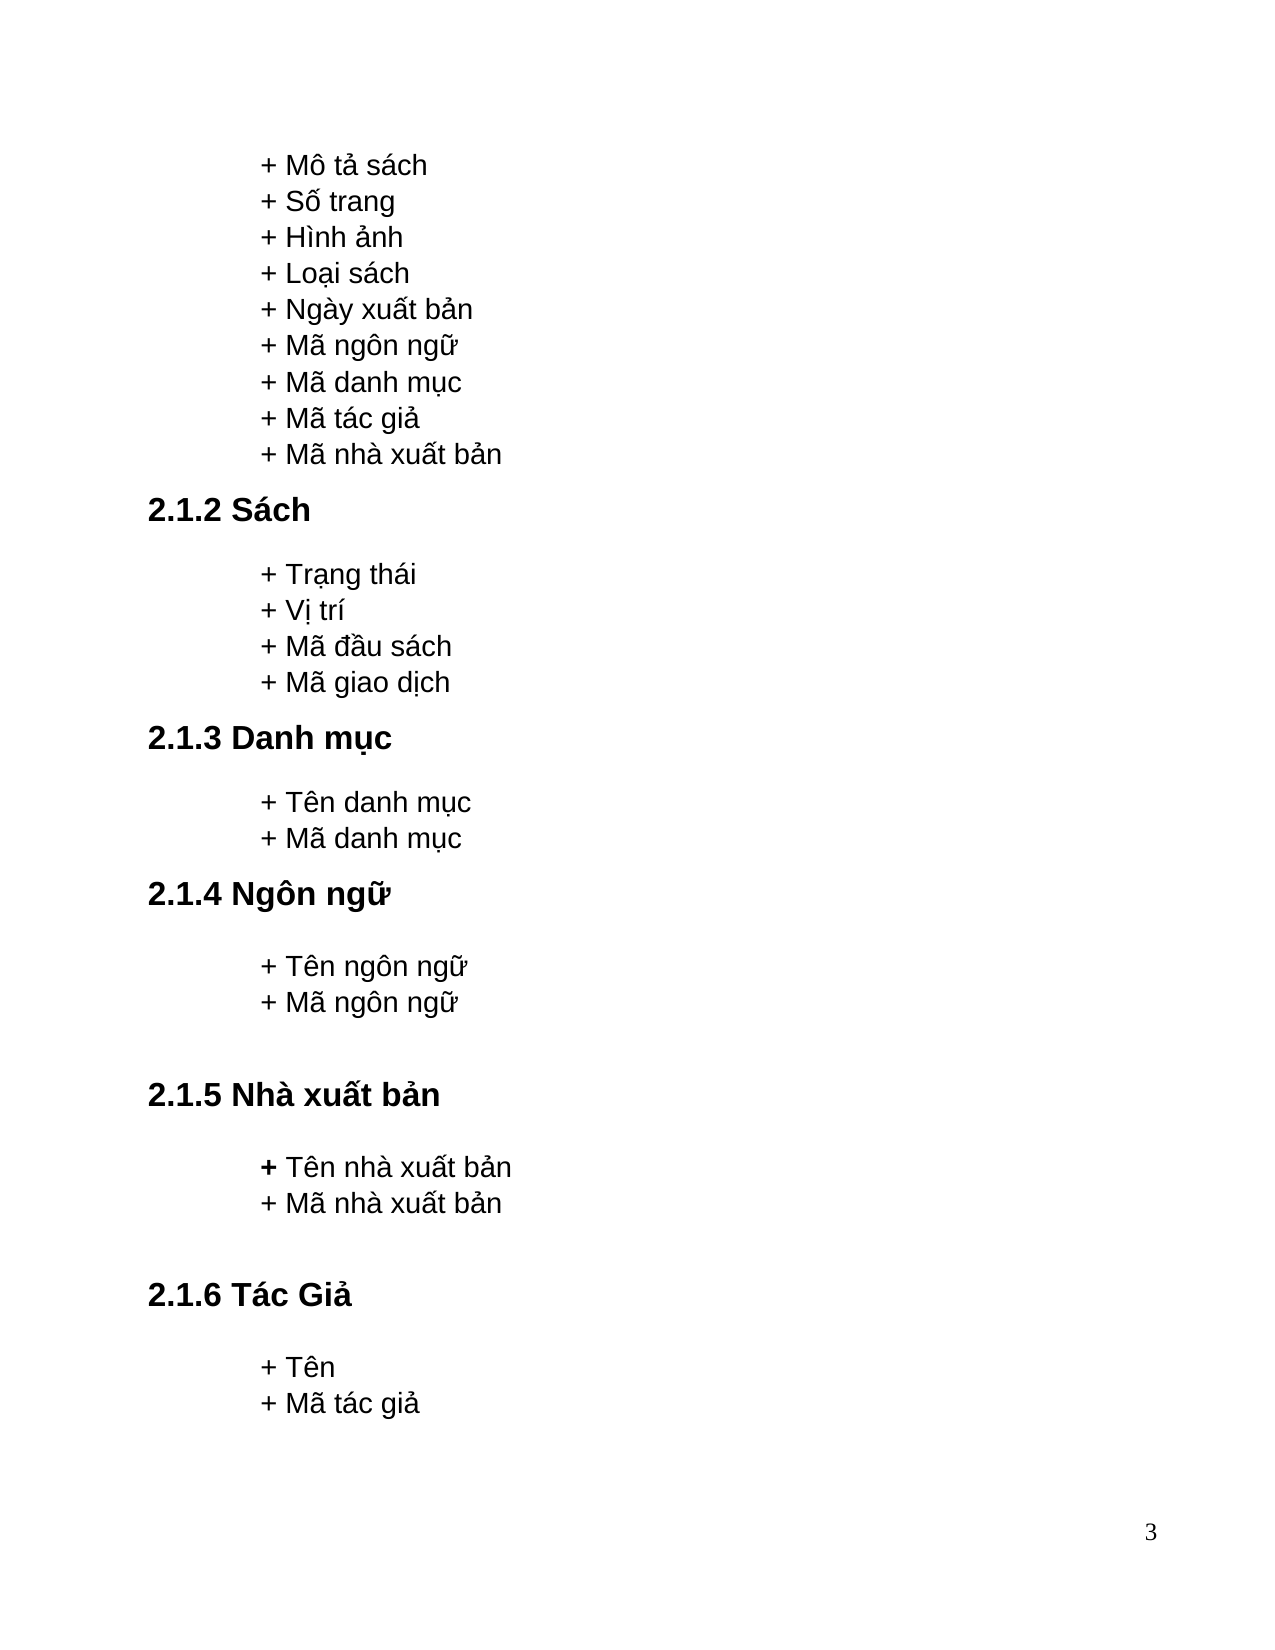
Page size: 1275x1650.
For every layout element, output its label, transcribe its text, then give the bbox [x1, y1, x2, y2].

subtitle Ngôn ngữ [148, 874, 1157, 913]
list + Mã đầu sách [260, 629, 1157, 663]
list + Mã giao dịch [260, 665, 1157, 699]
list + Mã ngôn ngữ [260, 985, 1157, 1018]
subtitle Nhà xuất bản [148, 1076, 1157, 1114]
list + Tên nhà xuất bản [260, 1150, 1157, 1184]
list + Tên ngôn ngữ [260, 949, 1157, 982]
list + Mã tác giả [260, 1386, 1157, 1419]
subtitle Tác Giả [148, 1275, 1157, 1314]
subtitle Danh mục [148, 718, 1157, 757]
list + Số trang [260, 184, 1157, 217]
list + Mã nhà xuất bản [260, 437, 1157, 470]
list + Ngày xuất bản [260, 292, 1157, 326]
list + Hình ảnh [260, 220, 1157, 253]
list + Vị trí [260, 593, 1157, 627]
list + Mã tác giả [260, 401, 1157, 434]
list + Mã nhà xuất bản [260, 1186, 1157, 1220]
list + Tên [260, 1350, 1157, 1383]
list + Mô tả sách [260, 148, 1157, 181]
list + Trạng thái [260, 557, 1157, 590]
list + Loại sách [260, 256, 1157, 290]
list + Mã ngôn ngữ [260, 328, 1157, 362]
list + Mã danh mục [260, 821, 1157, 855]
list + Mã danh mục [260, 364, 1157, 398]
list + Tên danh mục [260, 785, 1157, 819]
subtitle Sách [148, 490, 1157, 528]
